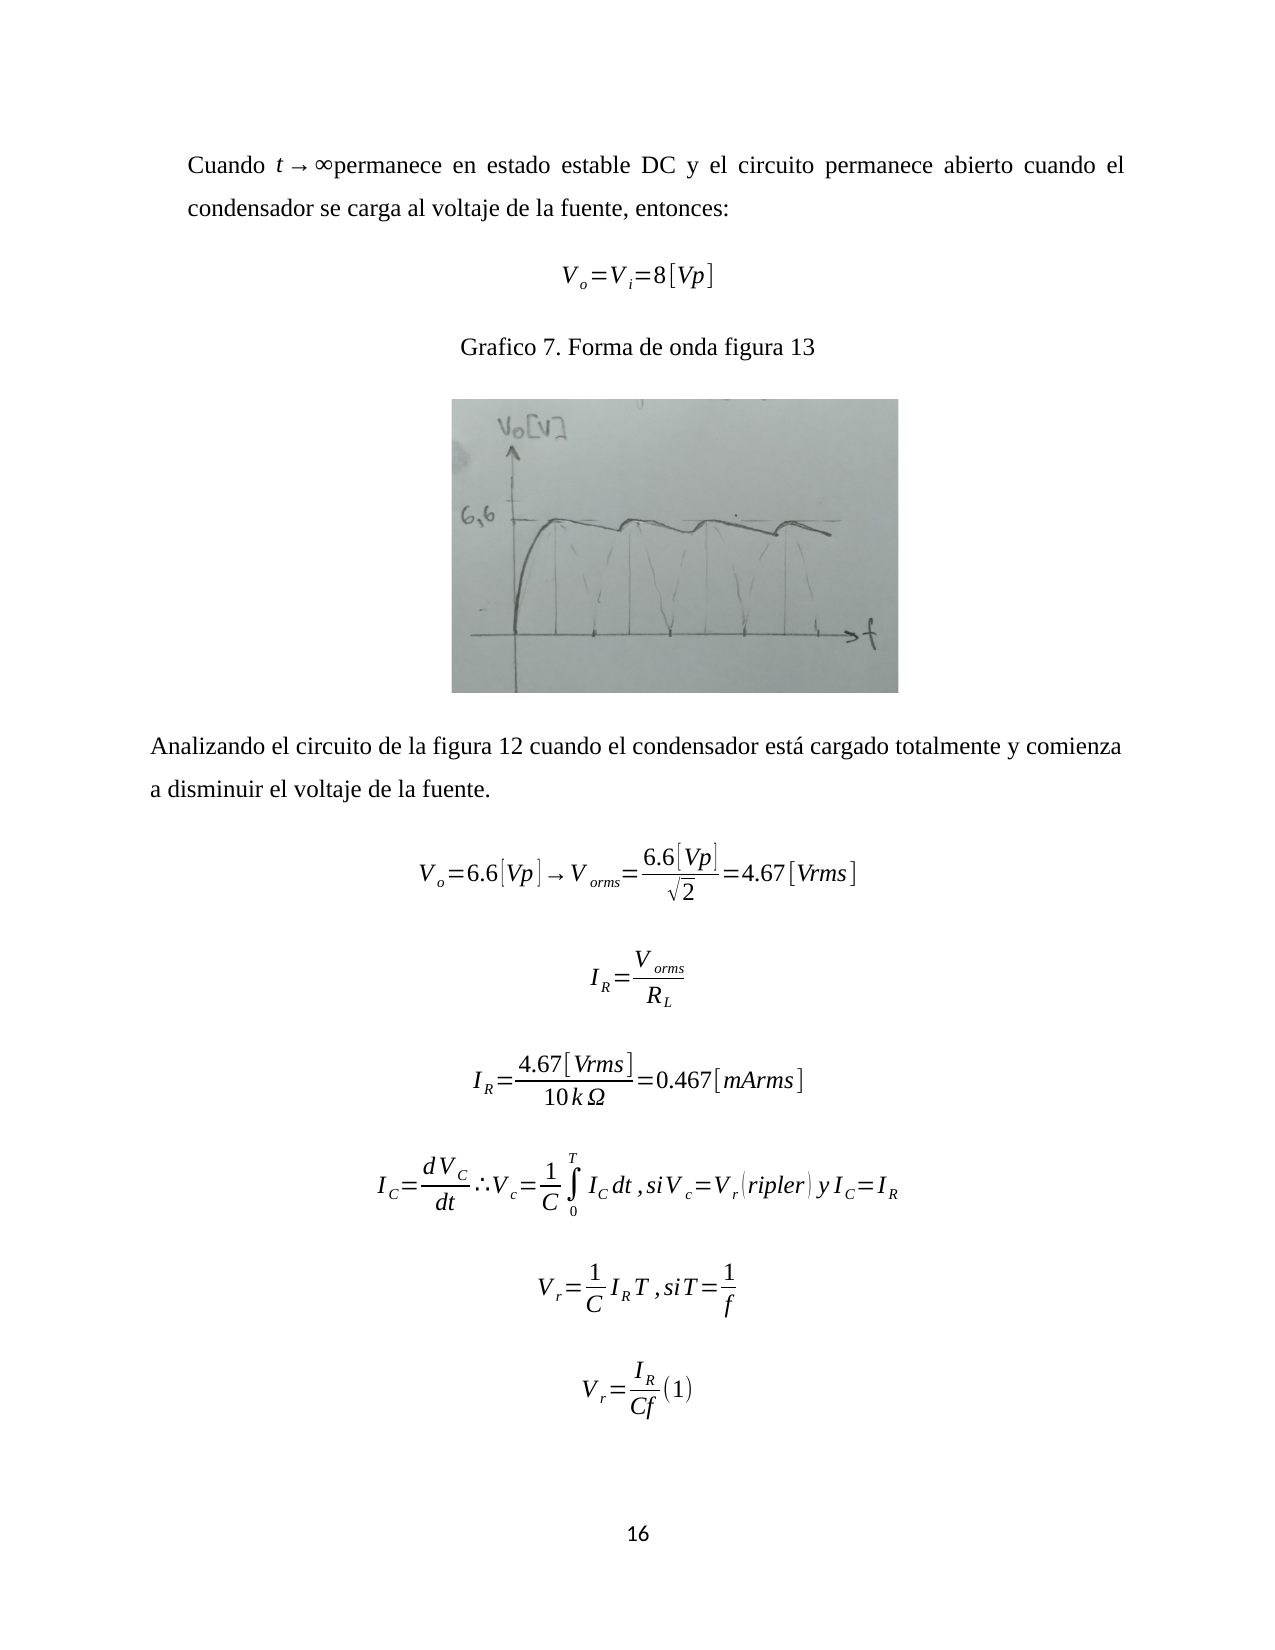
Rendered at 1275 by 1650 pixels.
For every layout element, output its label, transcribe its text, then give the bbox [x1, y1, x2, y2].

picture [451, 399, 899, 693]
text Grafico 7. Forma de onda figura 13 [150, 332, 1125, 360]
text Analizando el circuito de la figura 12 cuando el condensador está cargado totalmente y comienza a disminuir el voltaje de la fuente. [150, 731, 1125, 803]
text Cuando permanece en estado estable DC y el circuito permanece abierto cuando el condensador se carga al voltaje de la fuente, entonces: [187, 150, 1125, 222]
